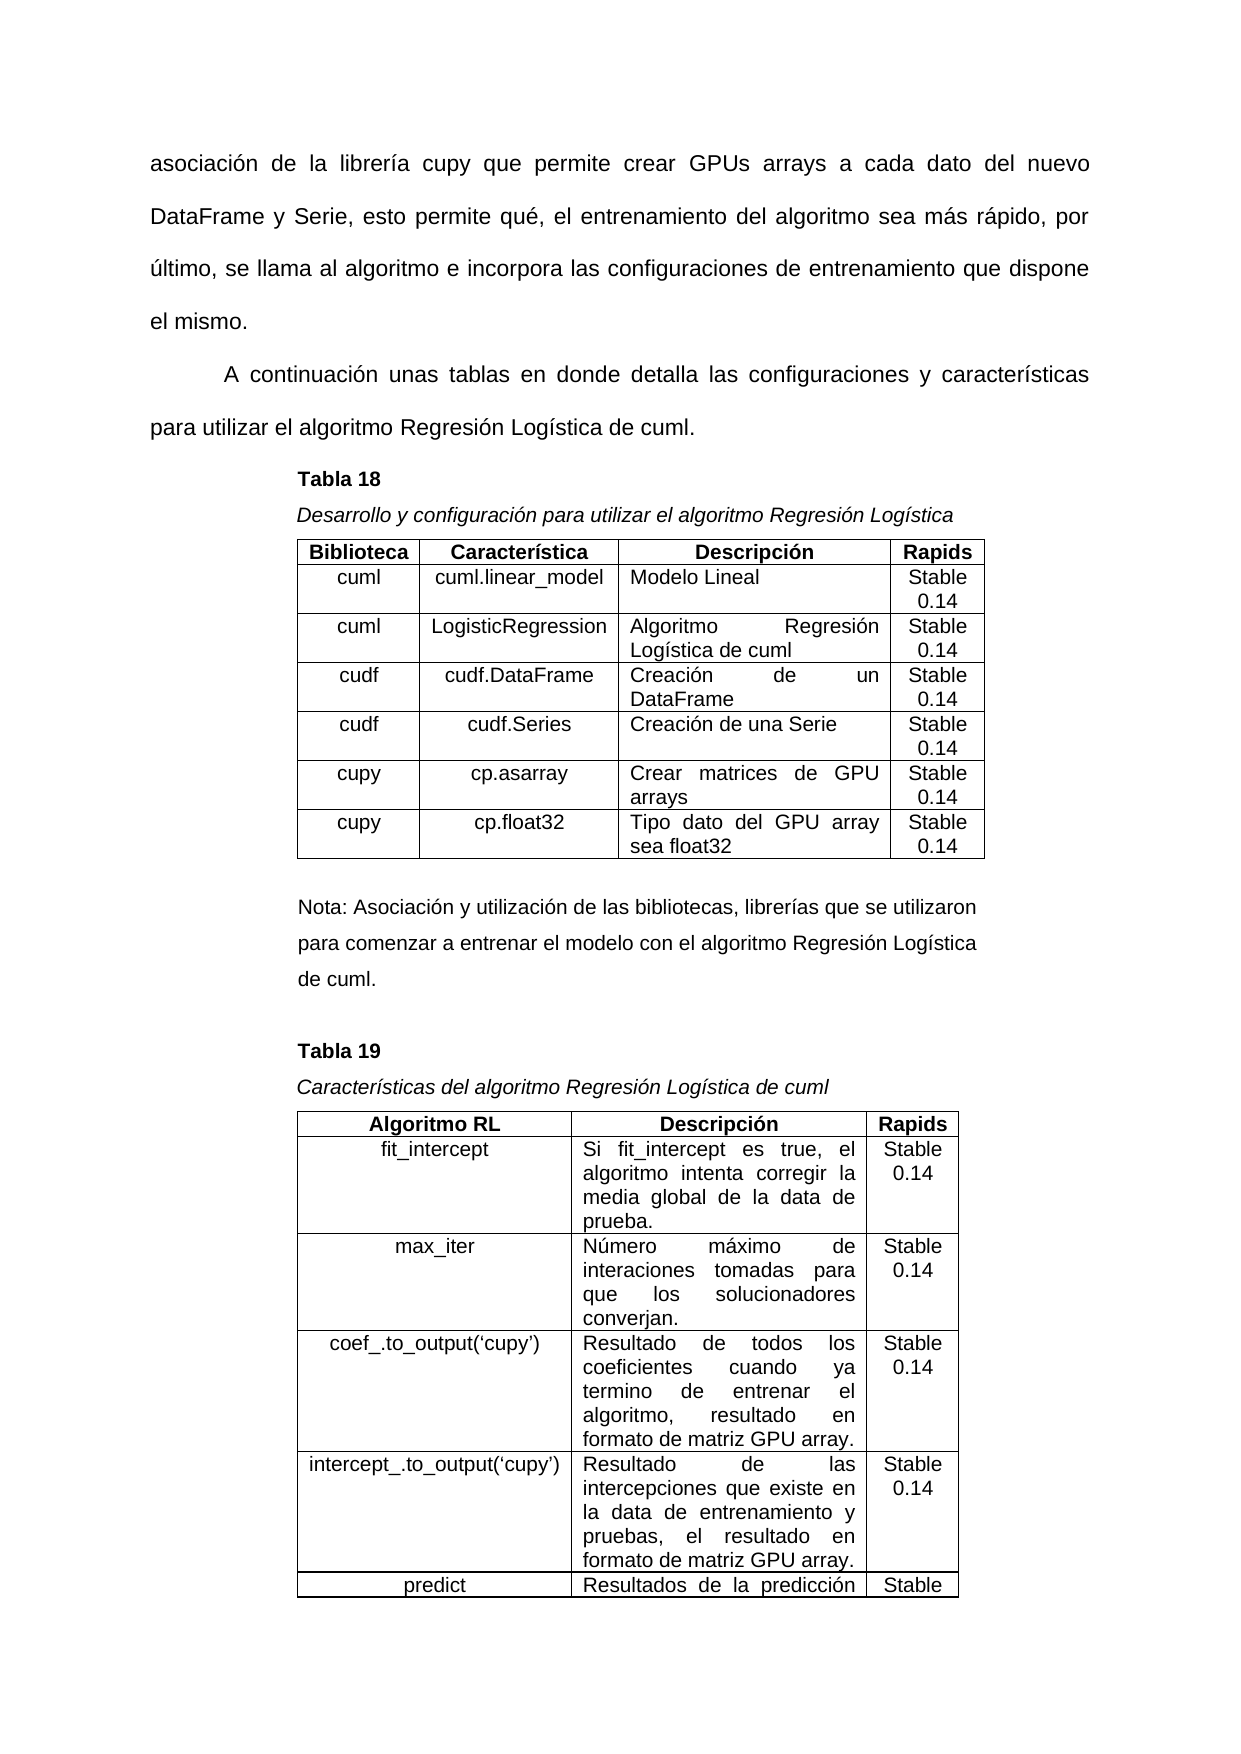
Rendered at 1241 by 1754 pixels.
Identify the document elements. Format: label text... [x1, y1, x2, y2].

table_cell max_iter [298, 1234, 571, 1330]
table_cell Stable 0.14 [891, 614, 984, 662]
table_cell intercept_.to_output(‘cupy’) [298, 1452, 571, 1571]
table_cell Crear matrices de GPU arrays [619, 761, 890, 808]
table_cell Stable 0.14 [867, 1452, 958, 1571]
table_cell Creación de una Serie [619, 712, 890, 759]
table_cell coef_.to_output(‘cupy’) [298, 1331, 571, 1451]
table_cell cp.asarray [420, 761, 618, 808]
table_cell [572, 1573, 866, 1596]
table_cell Resultado de las intercepciones que existe en la data de entrenamiento y pruebas, el resultado en formato de matriz GPU array. [572, 1452, 866, 1571]
table_cell Stable 0.14 [891, 761, 984, 808]
table_header Biblioteca [298, 540, 419, 564]
table_cell Número máximo de interaciones tomadas para que los solucionadores converjan. [572, 1234, 866, 1330]
table_header Rapids [891, 540, 984, 564]
text A continuación unas tablas en donde detalla las configuraciones y características para utilizar el algoritmo Regresión Logística de cuml. [150, 361, 1090, 440]
text Características del algoritmo Regresión Logística de cuml [239, 1075, 1090, 1099]
table_header Algoritmo RL [298, 1112, 571, 1136]
text Desarrollo y configuración para utilizar el algoritmo Regresión Logística [239, 503, 1090, 527]
table_cell cuml [298, 565, 419, 613]
table_cell LogisticRegression [420, 614, 618, 662]
table_cell cp.float32 [420, 810, 618, 857]
table_cell fit_intercept [298, 1137, 571, 1233]
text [150, 150, 1090, 334]
table_cell Stable 0.14 [891, 565, 984, 613]
table_cell Tipo dato del GPU array sea float32 [619, 810, 890, 857]
table_cell cuml.linear_model [420, 565, 618, 613]
table_cell Modelo Lineal [619, 565, 890, 613]
table_cell Si fit_intercept es true, el algoritmo intenta corregir la media global de la data de prueba. [572, 1137, 866, 1233]
table_cell cupy [298, 761, 419, 808]
table_header Característica [420, 540, 618, 564]
table_cell Resultado de todos los coeficientes cuando ya termino de entrenar el algoritmo, resultado en formato de matriz GPU array. [572, 1331, 866, 1451]
table_header Rapids [867, 1112, 958, 1136]
table_cell cuml [298, 614, 419, 662]
table_cell Algoritmo Regresión Logística de cuml [619, 614, 890, 662]
table_cell cudf.DataFrame [420, 663, 618, 711]
text Nota: Asociación y utilización de las bibliotecas, librerías que se utilizaron para comenzar a entrenar el modelo con el algoritmo Regresión Logística de cuml. [298, 895, 978, 991]
table_cell cudf [298, 712, 419, 759]
table_cell Stable 0.14 [867, 1573, 958, 1596]
table_cell cudf [298, 663, 419, 711]
table_cell Stable 0.14 [891, 712, 984, 759]
table_cell cudf.Series [420, 712, 618, 759]
table_header Descripción [572, 1112, 866, 1136]
text Tabla 19 [239, 1039, 1090, 1063]
table_cell predict [298, 1573, 571, 1596]
table_header Descripción [619, 540, 890, 564]
table_cell Stable 0.14 [891, 663, 984, 711]
table_cell Stable 0.14 [891, 810, 984, 857]
table_cell Creación de un DataFrame [619, 663, 890, 711]
table_cell Stable 0.14 [867, 1234, 958, 1330]
table_cell Stable 0.14 [867, 1331, 958, 1451]
text Tabla 18 [239, 467, 1090, 491]
table_cell Stable 0.14 [867, 1137, 958, 1233]
table_cell cupy [298, 810, 419, 857]
